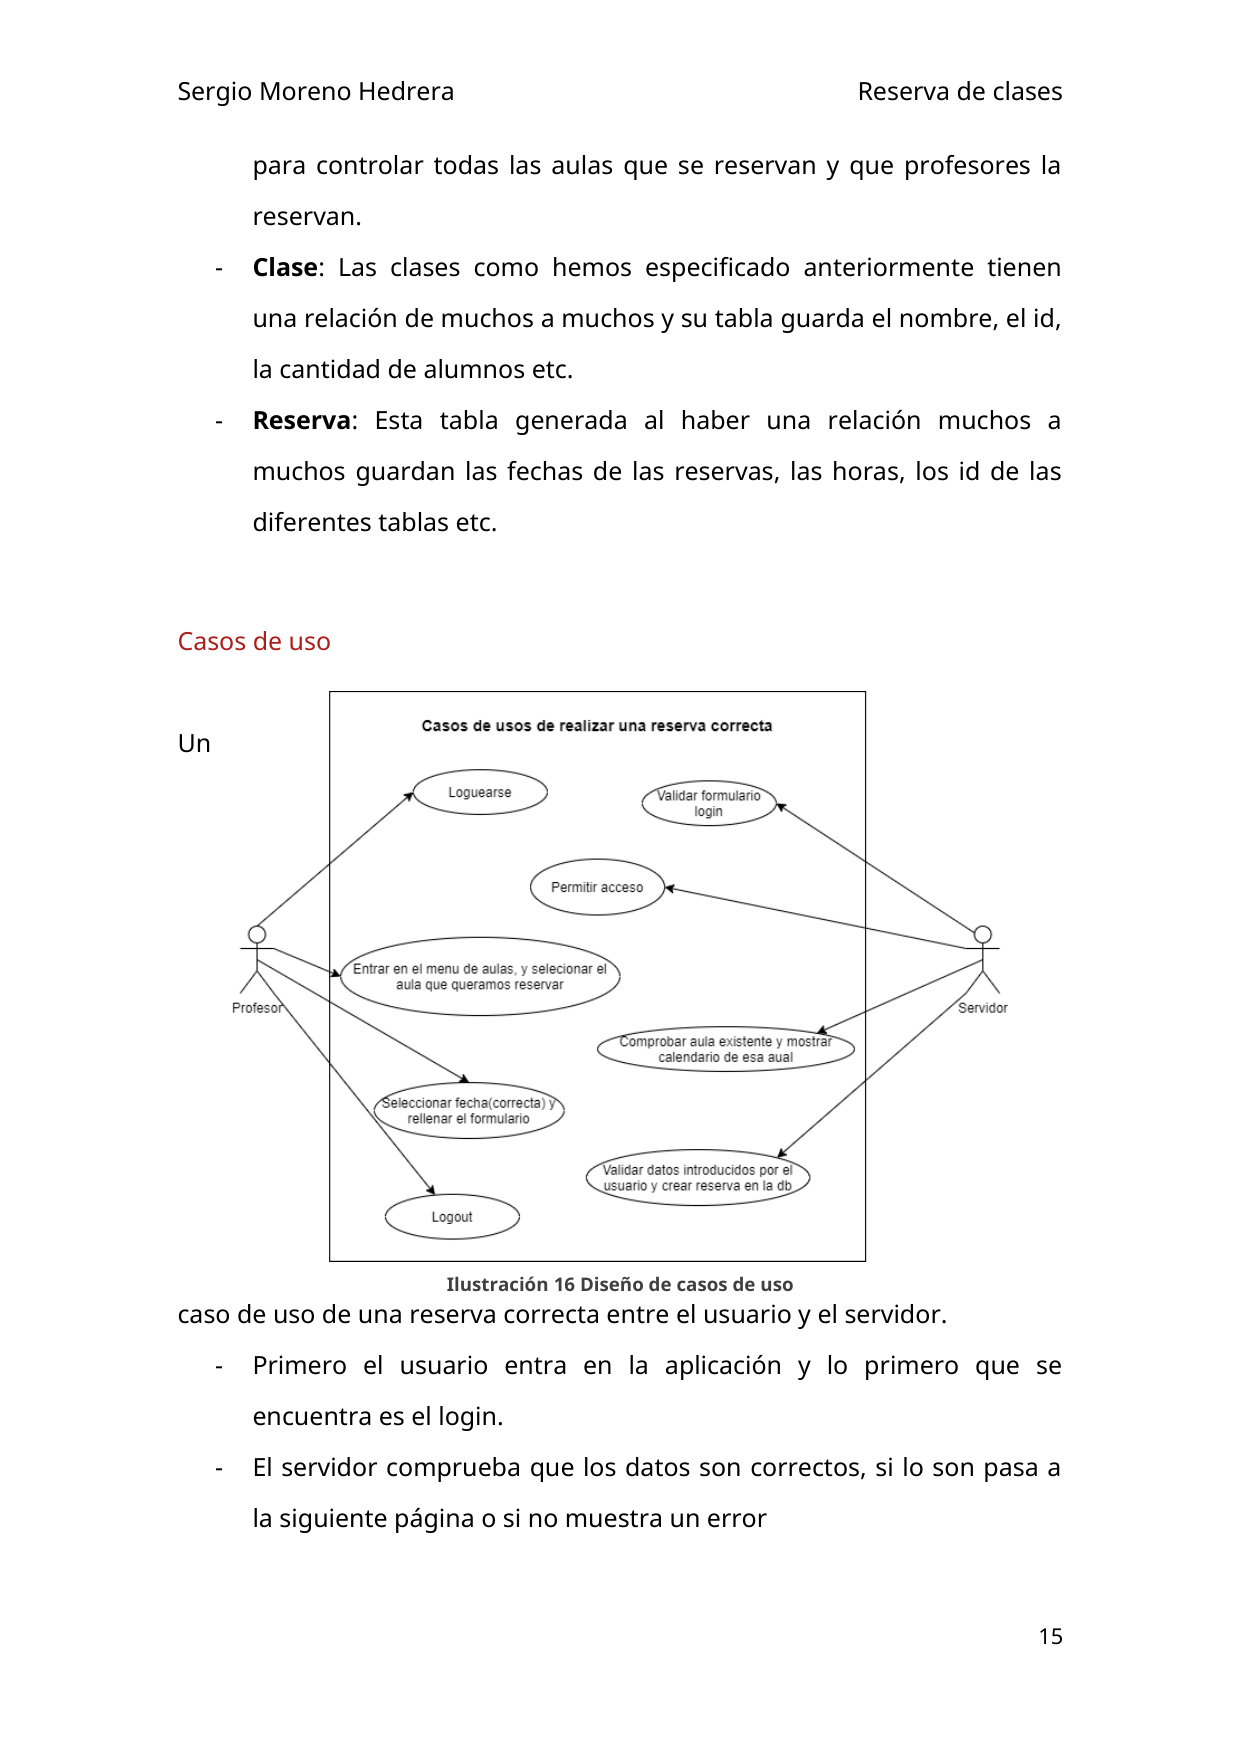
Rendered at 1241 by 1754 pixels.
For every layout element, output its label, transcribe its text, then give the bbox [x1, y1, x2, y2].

picture [232, 691, 1008, 1262]
list Clase: Las clases como hemos especificado anteriormente tienen una relación de muchos a muchos y su tabla guarda el nombre, el id, la cantidad de alumnos etc. [215, 250, 1063, 386]
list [215, 148, 1063, 233]
list Primero el usuario entra en la aplicación y lo primero que se encuentra es el login. [215, 1347, 1063, 1432]
subtitle Casos de uso [177, 624, 1063, 658]
list Reserva: Esta tabla generada al haber una relación muchos a muchos guardan las fechas de las reservas, las horas, los id de las diferentes tablas etc. [215, 403, 1063, 539]
list El servidor comprueba que los datos son correctos, si lo son pasa a la siguiente página o si no muestra un error [215, 1449, 1063, 1534]
